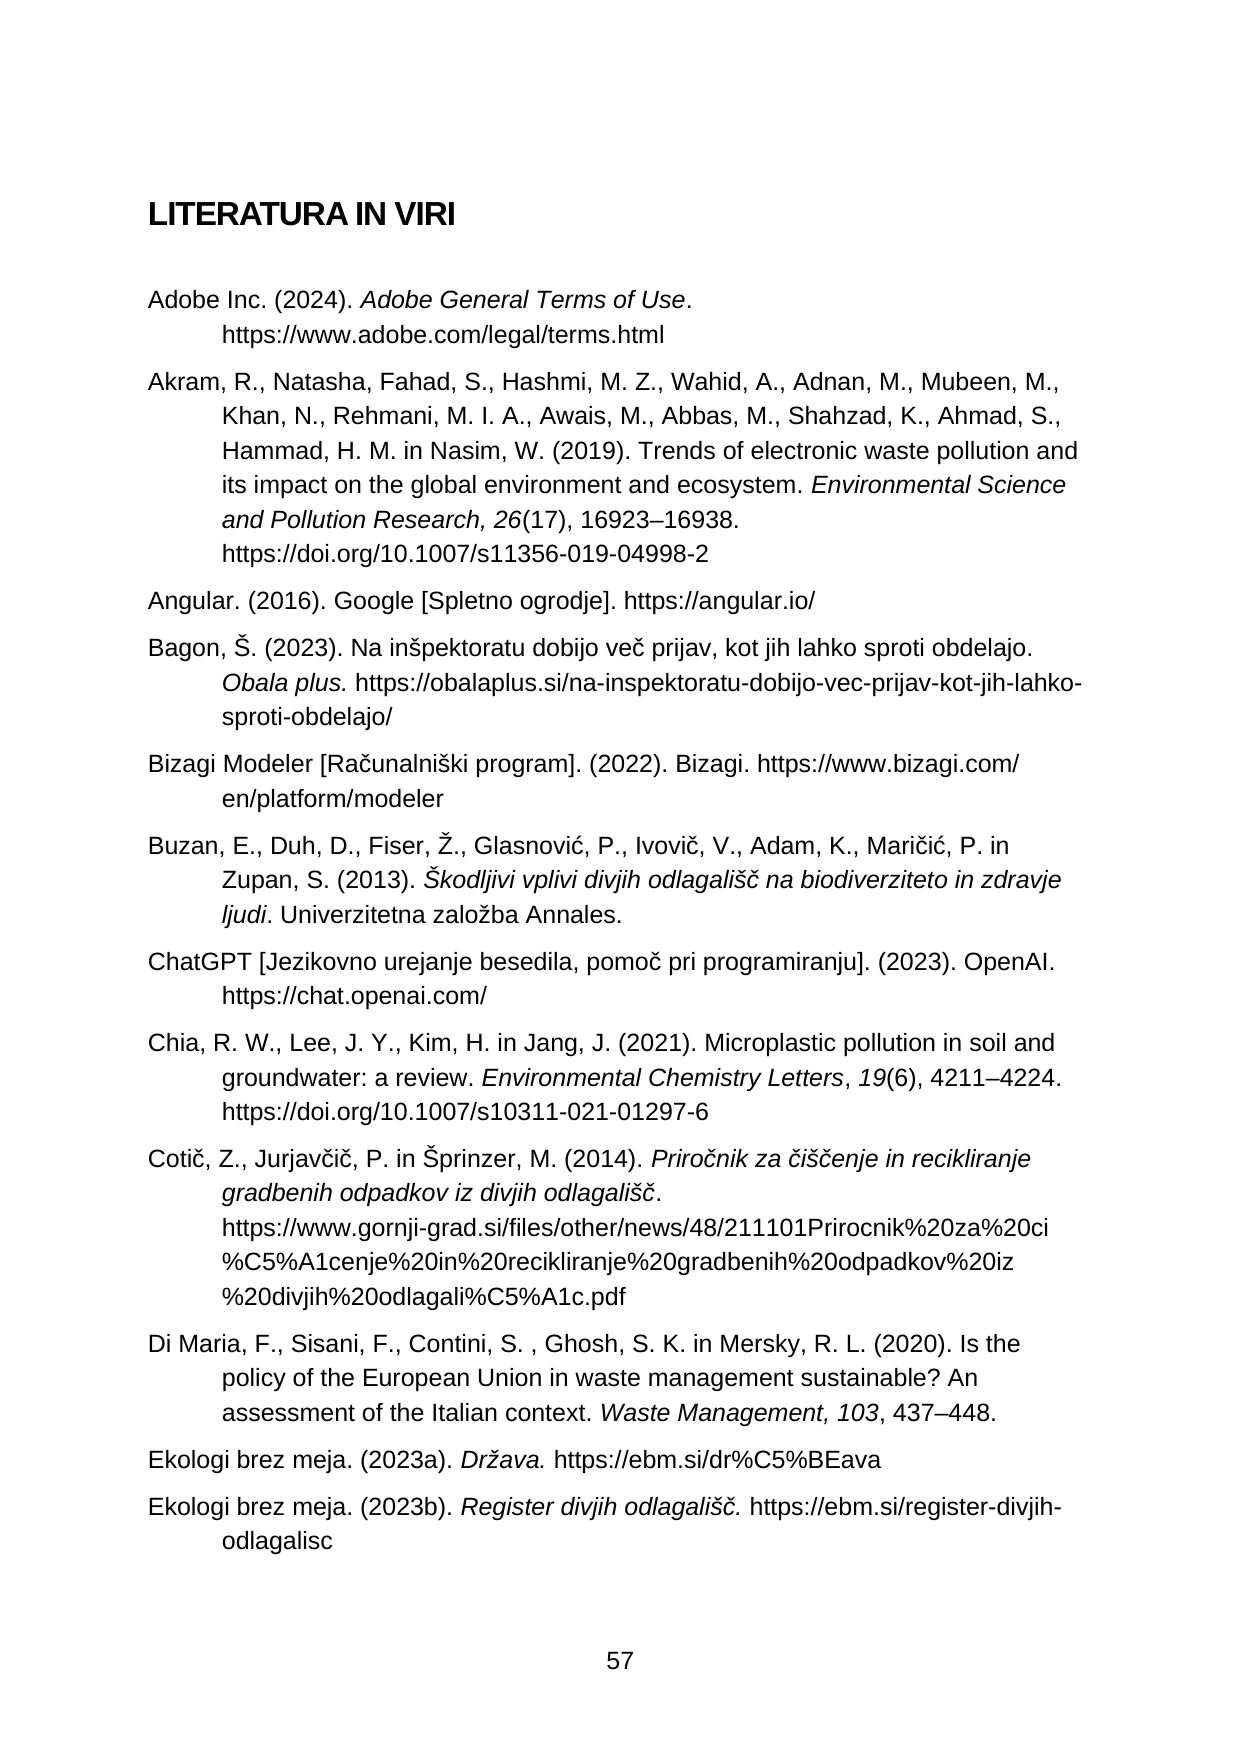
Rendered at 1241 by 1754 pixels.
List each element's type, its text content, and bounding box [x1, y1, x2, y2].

text Buzan, E., Duh, D., Fiser, Ž., Glasnović, P., Ivovič, V., Adam, K., Maričić, P. in Zupan, S. (2013). Škodljivi vplivi divjih odlagališč na biodiverziteto in zdravje ljudi. Univerzitetna založba Annales. [148, 831, 1092, 928]
text Chia, R. W., Lee, J. Y., Kim, H. in Jang, J. (2021). Microplastic pollution in soil and groundwater: a review. Environmental Chemistry Letters, 19(6), 4211–4224. https://doi.org/10.1007/s10311-021-01297-6 [148, 1028, 1092, 1126]
text Ekologi brez meja. (2023b). Register divjih odlagališč. https://ebm.si/register-divjih-odlagalisc [148, 1492, 1092, 1555]
text Bagon, Š. (2023). Na inšpektoratu dobijo več prijav, kot jih lahko sproti obdelajo. Obala plus. https://obalaplus.si/na-inspektoratu-dobijo-vec-prijav-kot-jih-lahko-sproti-obdelajo/ [148, 633, 1092, 731]
text Bizagi Modeler [Računalniški program]. (2022). Bizagi. https://www.bizagi.com/ en/platform/modeler [148, 749, 1092, 812]
text Ekologi brez meja. (2023a). Država. https://ebm.si/dr%C5%BEava [148, 1445, 1092, 1473]
text Adobe Inc. (2024). Adobe General Terms of Use. https://www.adobe.com/legal/terms.html [148, 285, 1092, 349]
text ChatGPT [Jezikovno urejanje besedila, pomoč pri programiranju]. (2023). OpenAI. https://chat.openai.com/ [148, 947, 1092, 1010]
text Cotič, Z., Jurjavčič, P. in Šprinzer, M. (2014). Priročnik za čiščenje in recikliranje gradbenih odpadkov iz divjih odlagališč. https://www.gornji-grad.si/files/other/news/48/211101Prirocnik%20za%20ci%C5%A1cenje%20in%20recikliranje%20gradbenih%20odpadkov%20iz%20divjih%20odlagali%C5%A1c.pdf [148, 1144, 1092, 1311]
text Akram, R., Natasha, Fahad, S., Hashmi, M. Z., Wahid, A., Adnan, M., Mubeen, M., Khan, N., Rehmani, M. I. A., Awais, M., Abbas, M., Shahzad, K., Ahmad, S., Hammad, H. M. in Nasim, W. (2019). Trends of electronic waste pollution and its impact on the global environment and ecosystem. Environmental Science and Pollution Research, 26(17), 16923–16938. https://doi.org/10.1007/s11356-019-04998-2 [148, 367, 1092, 568]
text Di Maria, F., Sisani, F., Contini, S. , Ghosh, S. K. in Mersky, R. L. (2020). Is the policy of the European Union in waste management sustainable? An assessment of the Italian context. Waste Management, 103, 437–448. [148, 1329, 1092, 1427]
text LITERATURA IN VIRI [148, 193, 1092, 232]
text Angular. (2016). Google [Spletno ogrodje]. https://angular.io/ [148, 586, 1092, 615]
